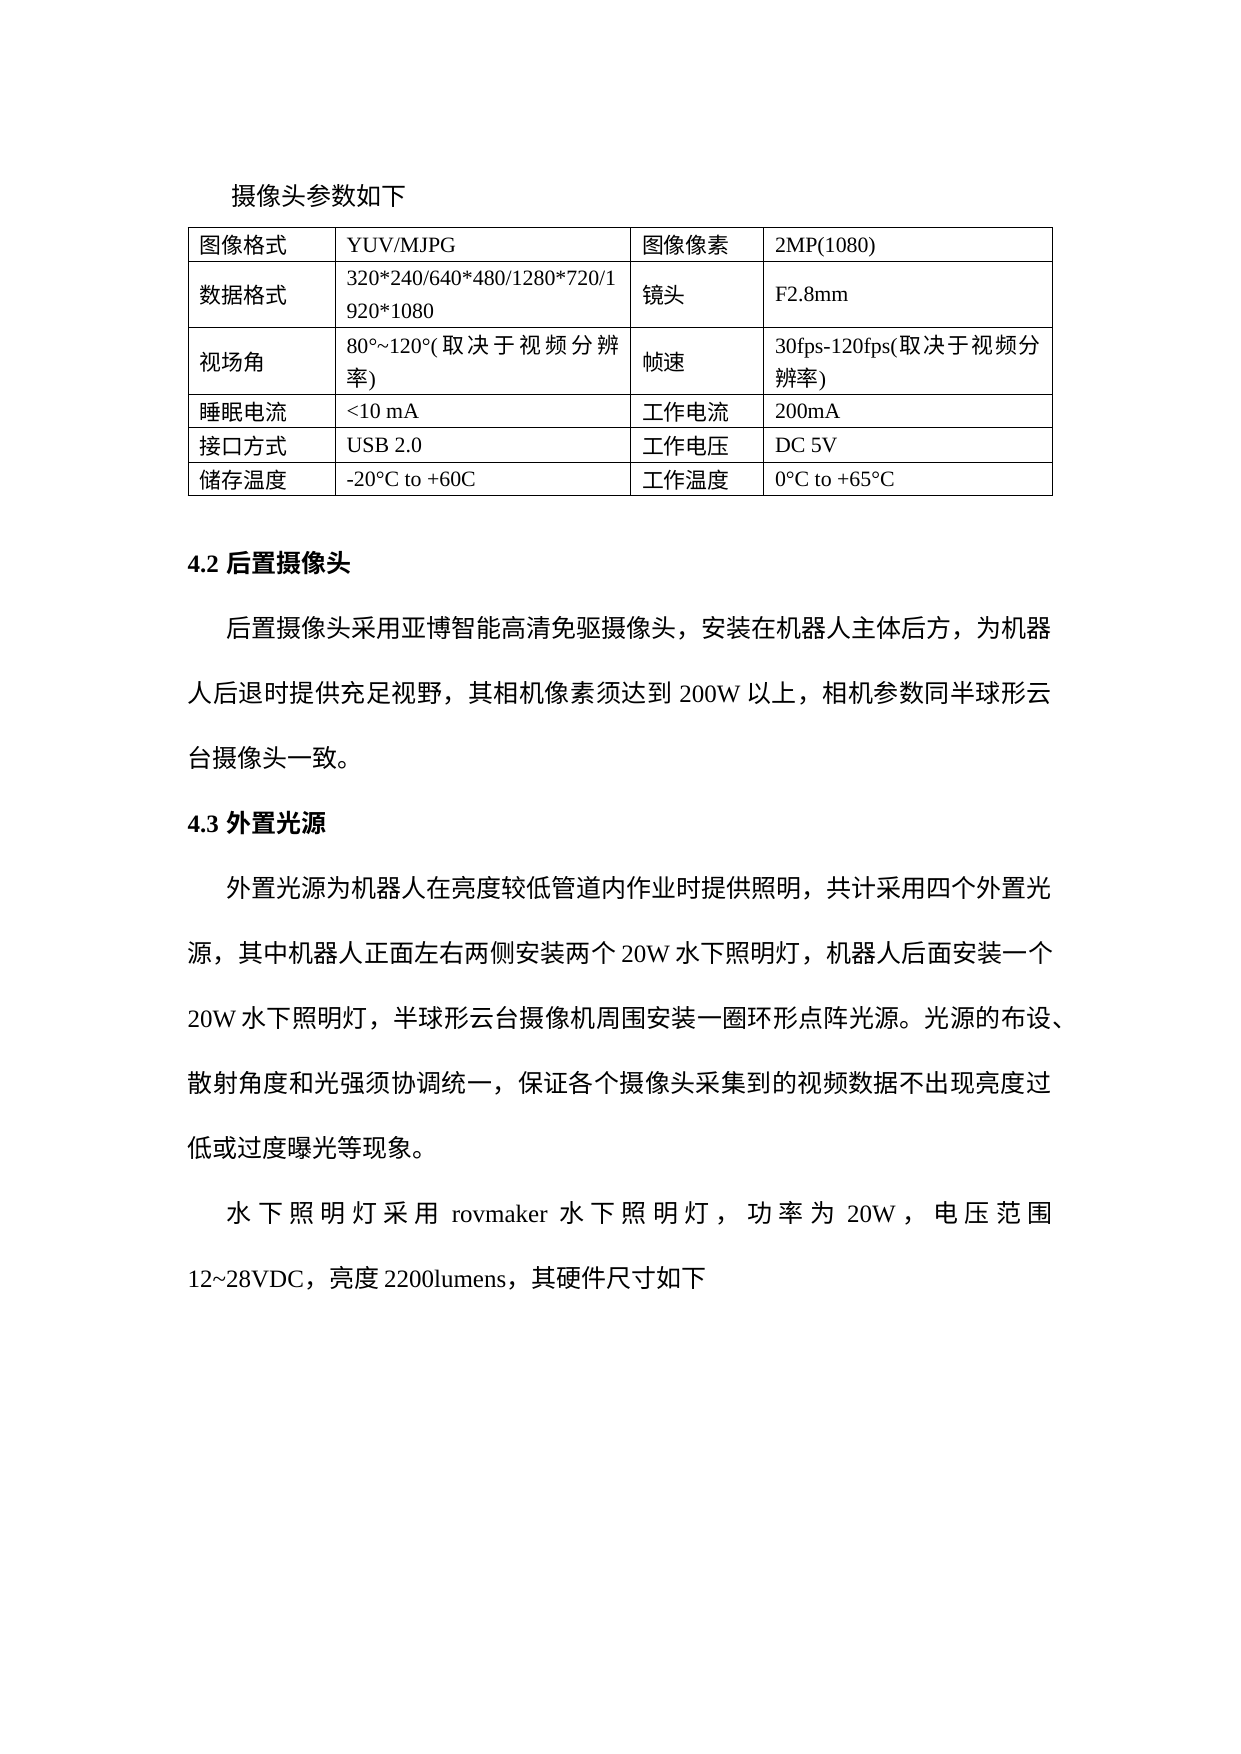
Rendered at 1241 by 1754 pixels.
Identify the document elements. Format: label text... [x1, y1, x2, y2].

table_cell 工作电流 [631, 395, 763, 427]
list 水下照明灯采用rovmaker水下照明灯，功率为20W，电压范围12~28VDC，亮度2200lumens，其硬件尺寸如下 [187, 1179, 1053, 1309]
list 后置摄像头 [187, 529, 1053, 594]
table_cell 储存温度 [189, 463, 335, 495]
table_cell 帧速 [631, 328, 763, 394]
table_cell 数据格式 [189, 262, 335, 327]
table_cell 0°C to +65°C [764, 463, 1052, 495]
list 后置摄像头采用亚博智能高清免驱摄像头，安装在机器人主体后方，为机器人后退时提供充足视野，其相机像素须达到200W以上，相机参数同半球形云台摄像头一致。 [187, 594, 1053, 789]
table_cell 320*240/640*480/1280*720/1920*1080 [336, 262, 630, 327]
table_header 图像像素 [631, 228, 763, 261]
table_cell 睡眠电流 [189, 395, 335, 427]
table_cell 镜头 [631, 262, 763, 327]
table_header YUV/MJPG [336, 228, 630, 261]
table_cell 200mA [764, 395, 1052, 427]
table_cell 80°~120°(取决于视频分辨率) [336, 328, 630, 394]
table_cell 工作电压 [631, 428, 763, 462]
table_cell F2.8mm [764, 262, 1052, 327]
text 摄像头参数如下 [187, 162, 1053, 227]
table_cell <10 mA [336, 395, 630, 427]
list 外置光源 [187, 789, 1053, 854]
table_cell 30fps-120fps(取决于视频分辨率) [764, 328, 1052, 394]
table_cell USB 2.0 [336, 428, 630, 462]
table_header 图像格式 [189, 228, 335, 261]
table_cell -20°C to +60C [336, 463, 630, 495]
table_header 2MP(1080) [764, 228, 1052, 261]
table_cell 工作温度 [631, 463, 763, 495]
table_cell DC 5V [764, 428, 1052, 462]
table_cell 视场角 [189, 328, 335, 394]
list 外置光源为机器人在亮度较低管道内作业时提供照明，共计采用四个外置光源，其中机器人正面左右两侧安装两个20W水下照明灯，机器人后面安装一个20W水下照明灯，半球形云台摄像机周围安装一圈环形点阵光源。光源的布设、散射角度和光强须协调统一，保证各个摄像头采集到的视频数据不出现亮度过低或过度曝光等现象。 [187, 854, 1053, 1179]
table_cell 接口方式 [189, 428, 335, 462]
